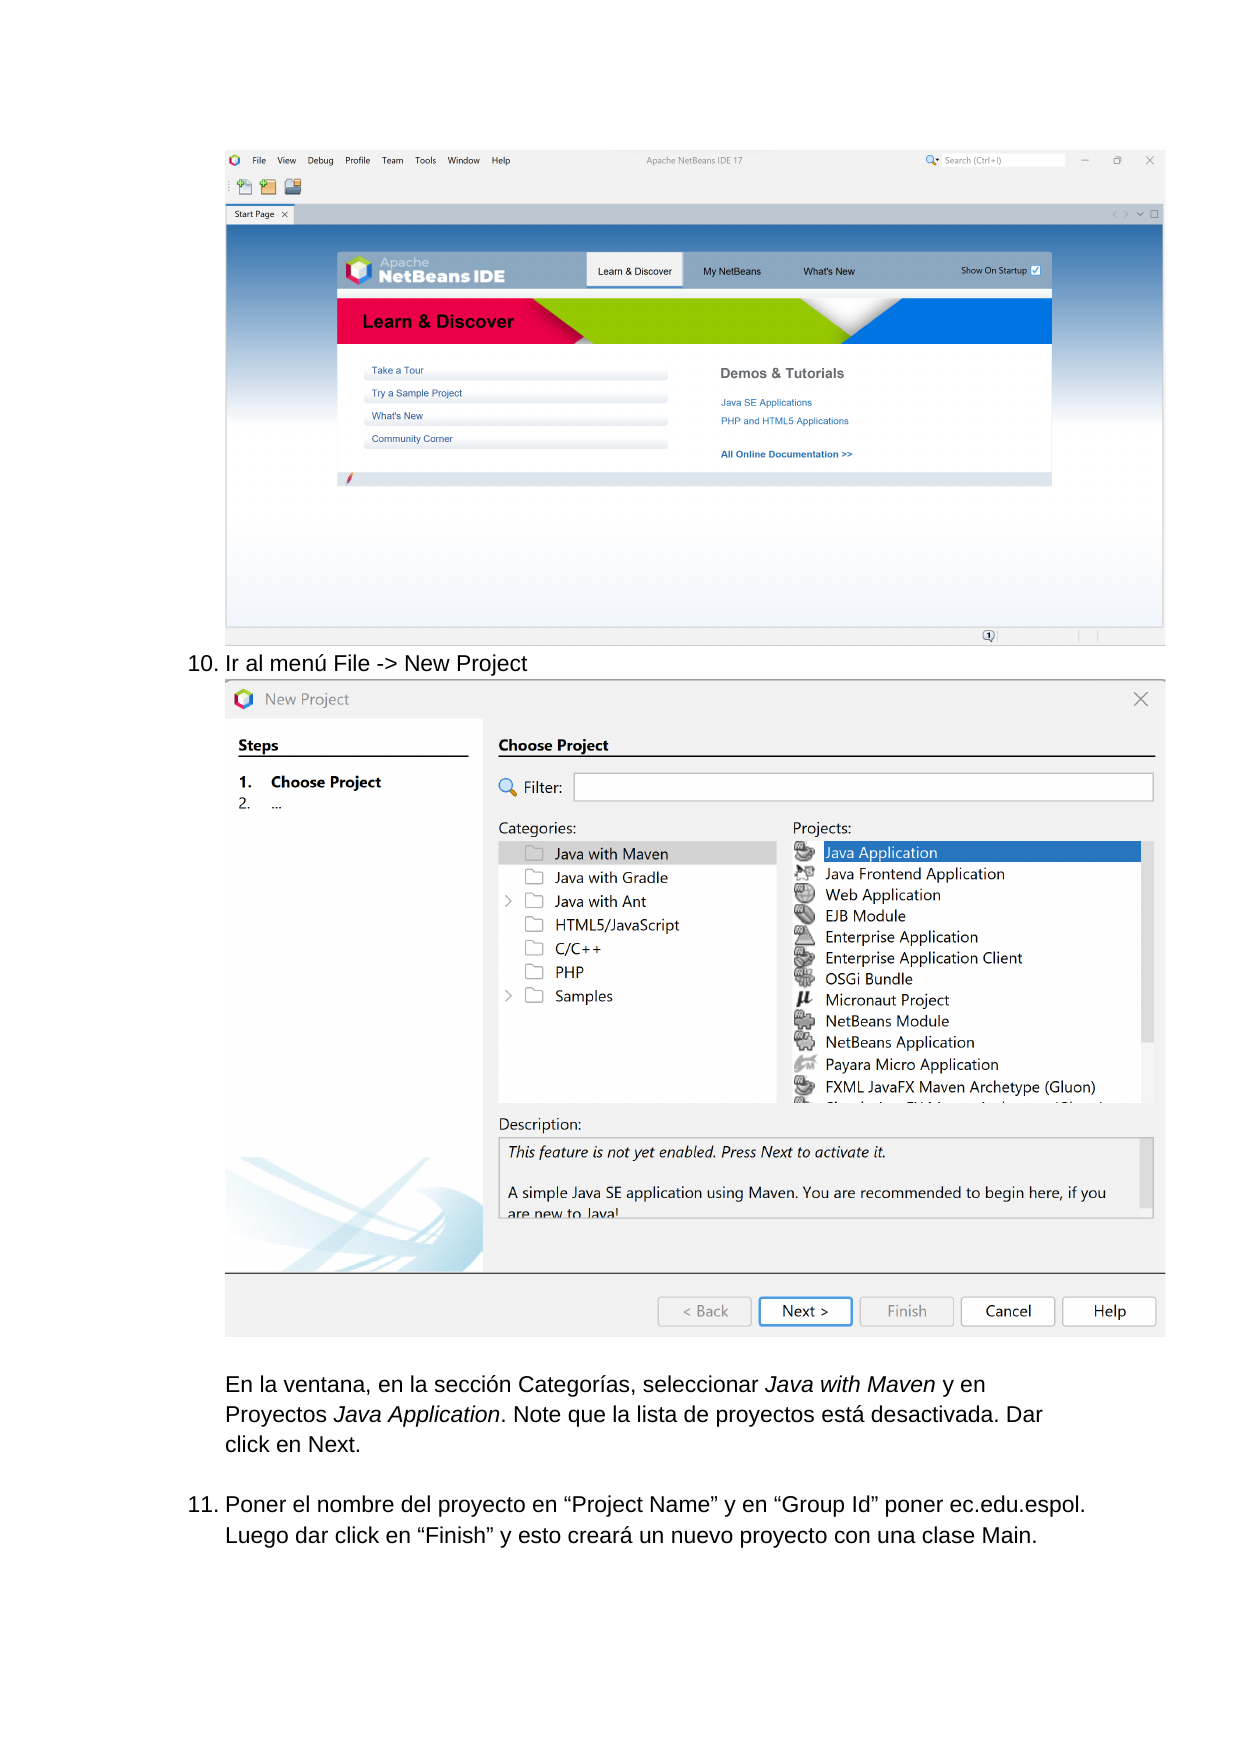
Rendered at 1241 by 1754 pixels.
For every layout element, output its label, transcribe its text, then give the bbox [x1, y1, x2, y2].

list Poner el nombre del proyecto en “Project Name” y en “Group Id” poner ec.edu.espol. Luego dar click en “Finish” y esto creará un nuevo proyecto con una clase Main. [187, 1491, 1090, 1548]
text En la ventana, en la sección Categorías, seleccionar Java with Maven y en Proyectos Java Application. Note que la lista de proyectos está desactivada. Dar click en Next. [225, 1371, 1090, 1457]
list Ir al menú File -> New Project [187, 649, 1090, 676]
picture [225, 679, 1166, 1337]
picture [225, 150, 1166, 646]
